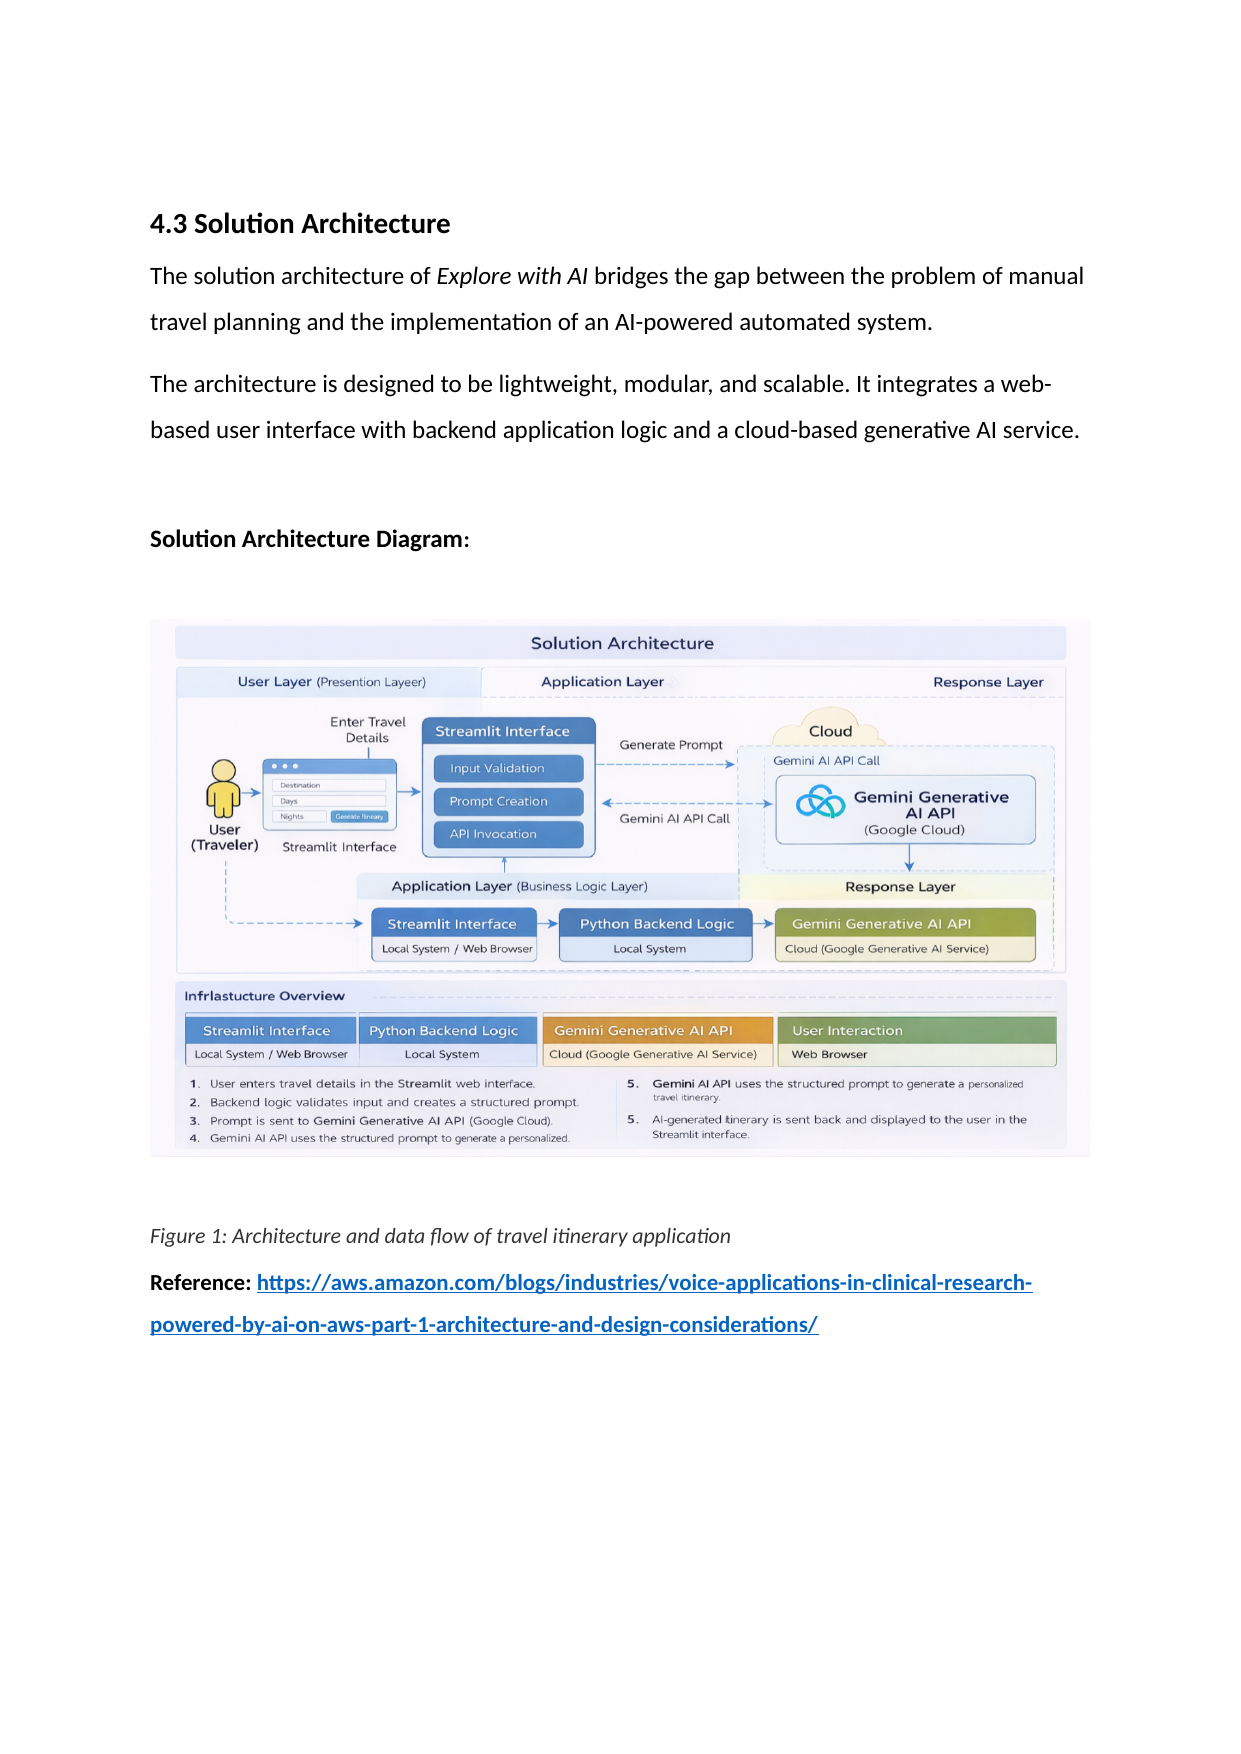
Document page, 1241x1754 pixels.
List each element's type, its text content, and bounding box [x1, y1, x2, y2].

text Figure 1: Architecture and data flow of travel itinerary application [150, 1222, 1090, 1249]
text 4.3 Solution Architecture [150, 205, 1090, 241]
picture [150, 619, 1091, 1157]
text Solution Architecture Diagram: [150, 523, 1090, 554]
text The solution architecture of Explore with AI bridges the gap between the problem of manual travel planning and the implementation of an AI-powered automated system. [150, 260, 1090, 336]
text The architecture is designed to be lightweight, modular, and scalable. It integrates a web-based user interface with backend application logic and a cloud-based generative AI service. [150, 368, 1090, 444]
text Reference: https://aws.amazon.com/blogs/industries/voice-applications-in-clinical-research-powered-by-ai-on-aws-part-1-architecture-and-design-considerations/ [150, 1268, 1090, 1338]
